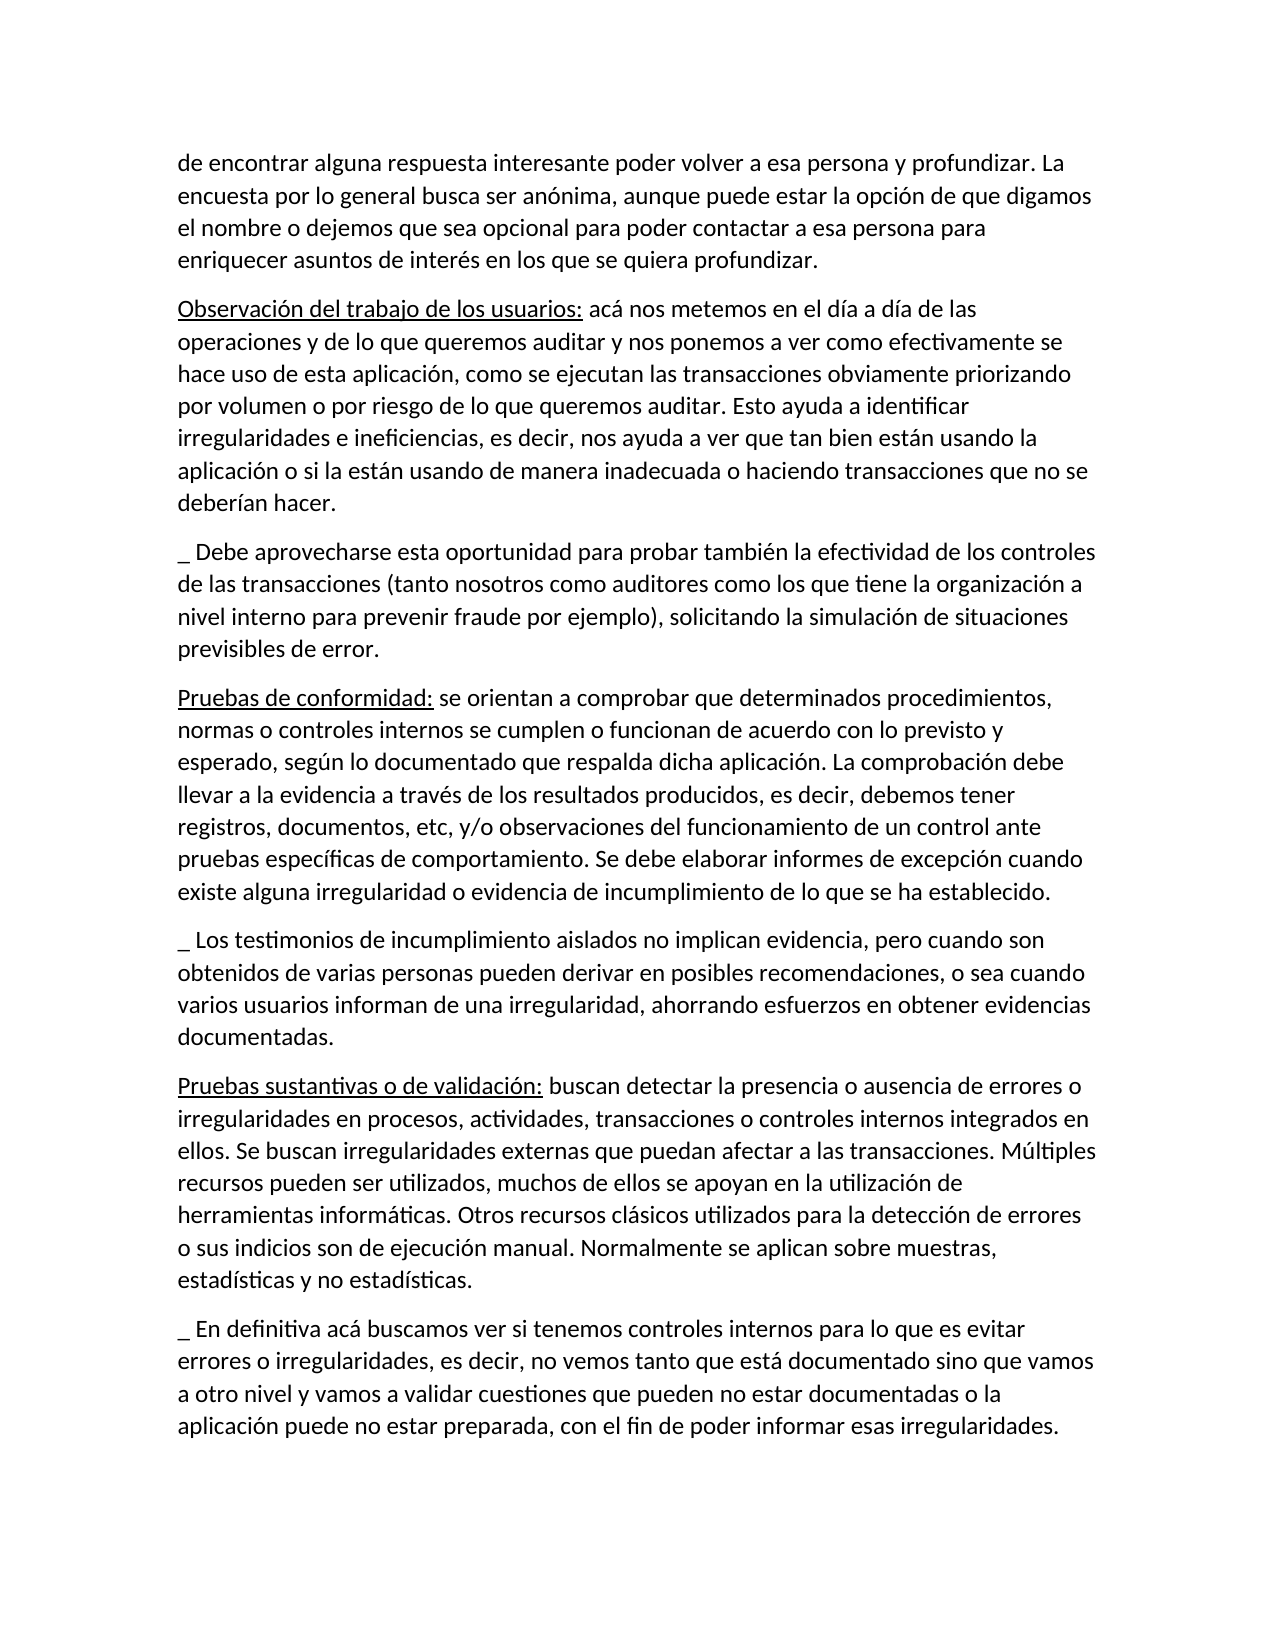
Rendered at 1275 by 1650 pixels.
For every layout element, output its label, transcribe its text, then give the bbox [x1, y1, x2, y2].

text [177, 148, 1098, 275]
text _ Los testimonios de incumplimiento aislados no implican evidencia, pero cuando son obtenidos de varias personas pueden derivar en posibles recomendaciones, o sea cuando varios usuarios informan de una irregularidad, ahorrando esfuerzos en obtener evidencias documentadas. [177, 925, 1098, 1052]
text _ Debe aprovecharse esta oportunidad para probar también la efectividad de los controles de las transacciones (tanto nosotros como auditores como los que tiene la organización a nivel interno para prevenir fraude por ejemplo), solicitando la simulación de situaciones previsibles de error. [177, 536, 1098, 663]
text Pruebas sustantivas o de validación: buscan detectar la presencia o ausencia de errores o irregularidades en procesos, actividades, transacciones o controles internos integrados en ellos. Se buscan irregularidades externas que puedan afectar a las transacciones. Múltiples recursos pueden ser utilizados, muchos de ellos se apoyan en la utilización de herramientas informáticas. Otros recursos clásicos utilizados para la detección de errores o sus indicios son de ejecución manual. Normalmente se aplican sobre muestras, estadísticas y no estadísticas. [177, 1071, 1098, 1295]
text Pruebas de conformidad: se orientan a comprobar que determinados procedimientos, normas o controles internos se cumplen o funcionan de acuerdo con lo previsto y esperado, según lo documentado que respalda dicha aplicación. La comprobación debe llevar a la evidencia a través de los resultados producidos, es decir, debemos tener registros, documentos, etc, y/o observaciones del funcionamiento de un control ante pruebas específicas de comportamiento. Se debe elaborar informes de excepción cuando existe alguna irregularidad o evidencia de incumplimiento de lo que se ha establecido. [177, 682, 1098, 906]
text _ En definitiva acá buscamos ver si tenemos controles internos para lo que es evitar errores o irregularidades, es decir, no vemos tanto que está documentado sino que vamos a otro nivel y vamos a validar cuestiones que pueden no estar documentadas o la aplicación puede no estar preparada, con el fin de poder informar esas irregularidades. [177, 1313, 1098, 1441]
text Observación del trabajo de los usuarios: acá nos metemos en el día a día de las operaciones y de lo que queremos auditar y nos ponemos a ver como efectivamente se hace uso de esta aplicación, como se ejecutan las transacciones obviamente priorizando por volumen o por riesgo de lo que queremos auditar. Esto ayuda a identificar irregularidades e ineficiencias, es decir, nos ayuda a ver que tan bien están usando la aplicación o si la están usando de manera inadecuada o haciendo transacciones que no se deberían hacer. [177, 293, 1098, 518]
